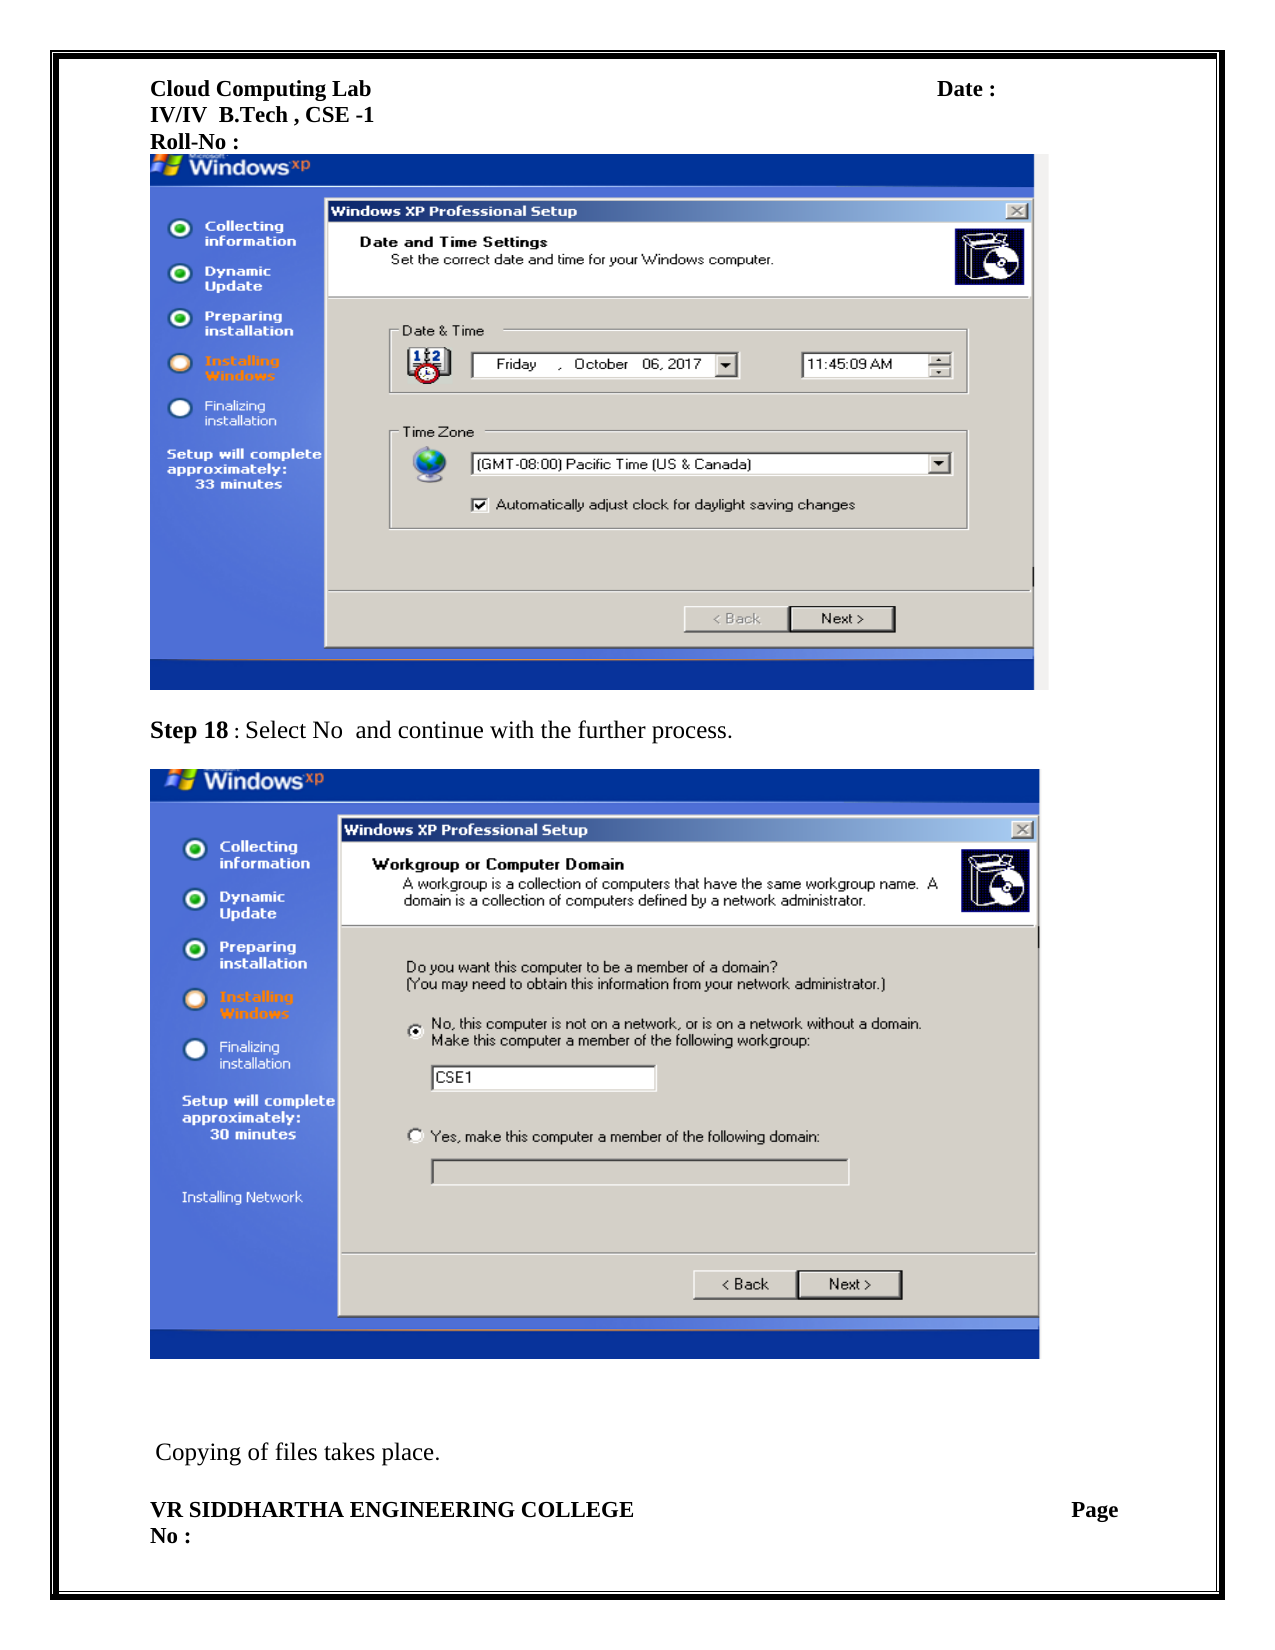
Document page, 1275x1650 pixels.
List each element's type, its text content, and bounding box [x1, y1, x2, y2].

text Copying of files takes place. [150, 1437, 1125, 1466]
text Step 18 : Select No and continue with the further process. [150, 715, 1125, 744]
picture [150, 154, 1049, 690]
picture [150, 769, 1042, 1359]
